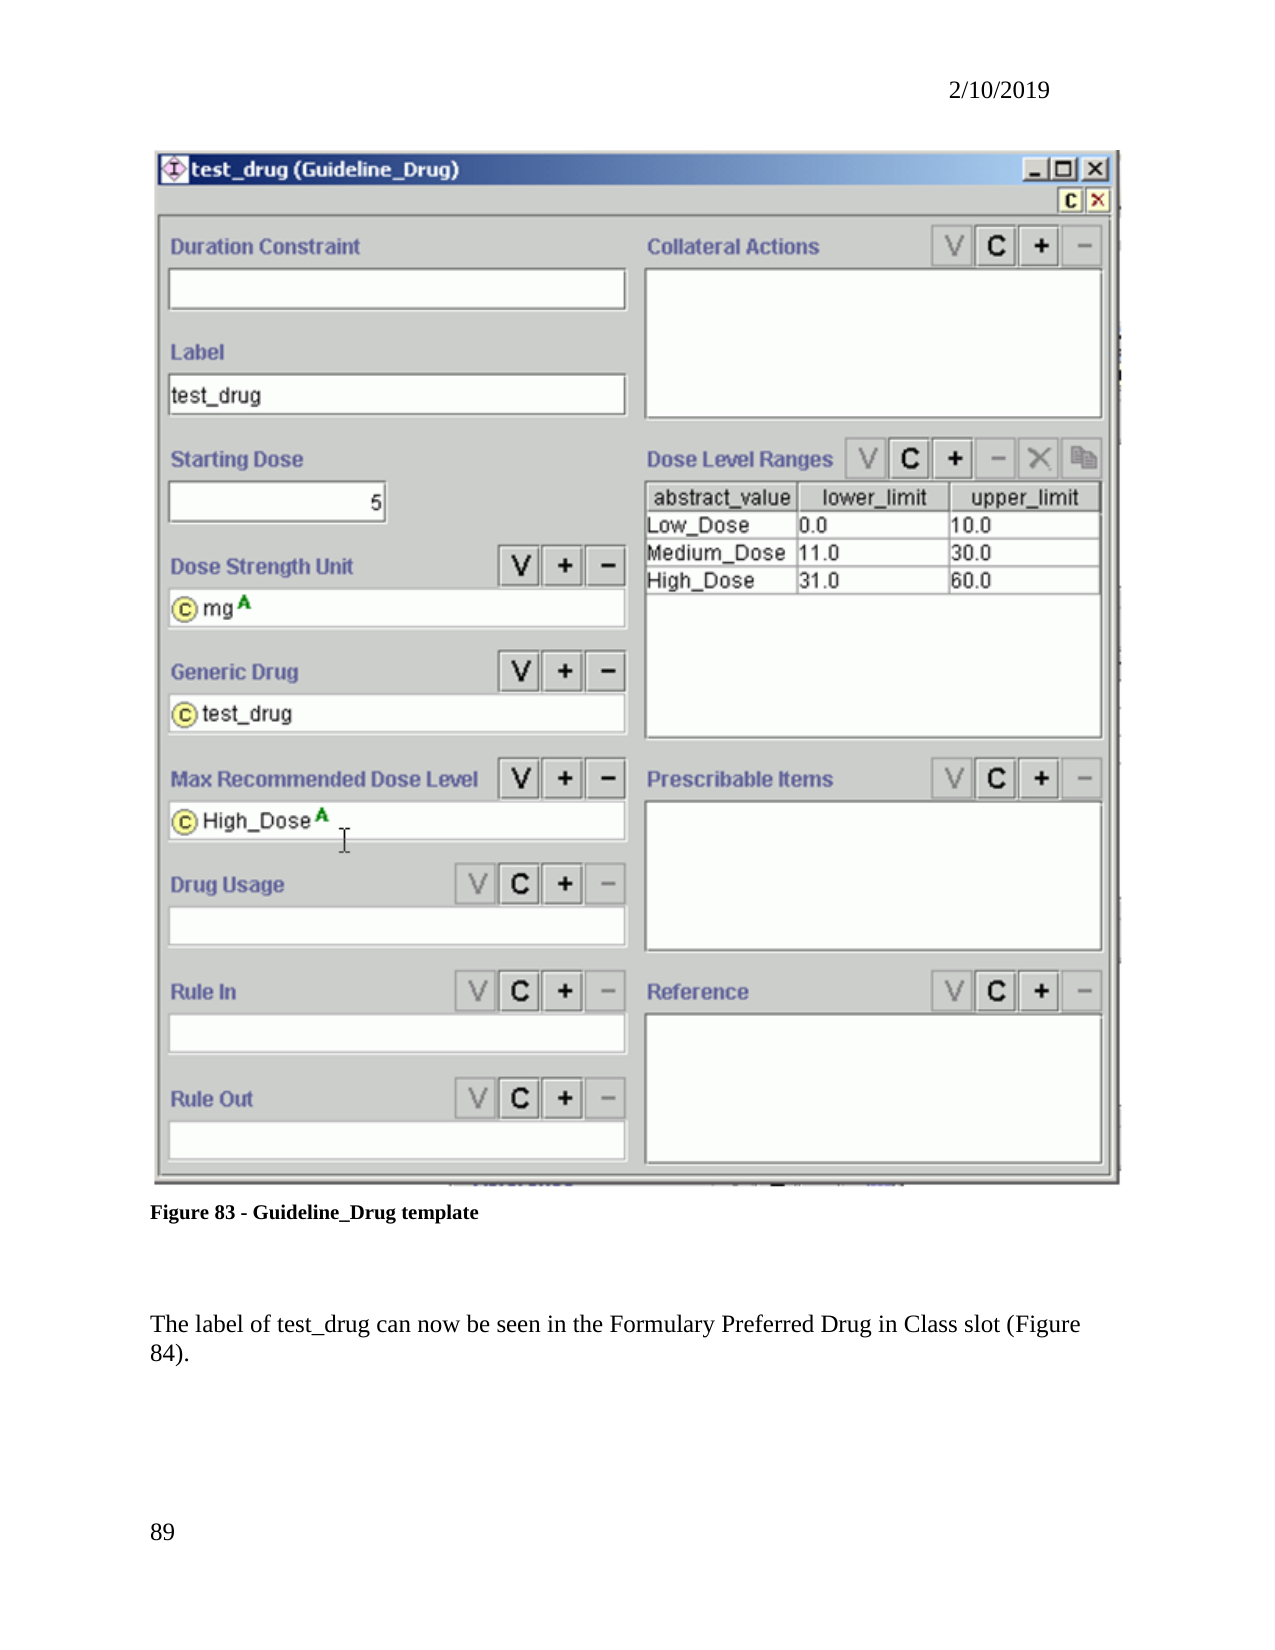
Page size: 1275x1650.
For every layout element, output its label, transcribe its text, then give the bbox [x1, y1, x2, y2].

picture [150, 150, 1123, 1188]
text Figure 83 - Guideline_Drug template [150, 1200, 1125, 1224]
text The label of test_drug can now be seen in the Formulary Preferred Drug in Class slot (Figure 84). [150, 1309, 1125, 1367]
